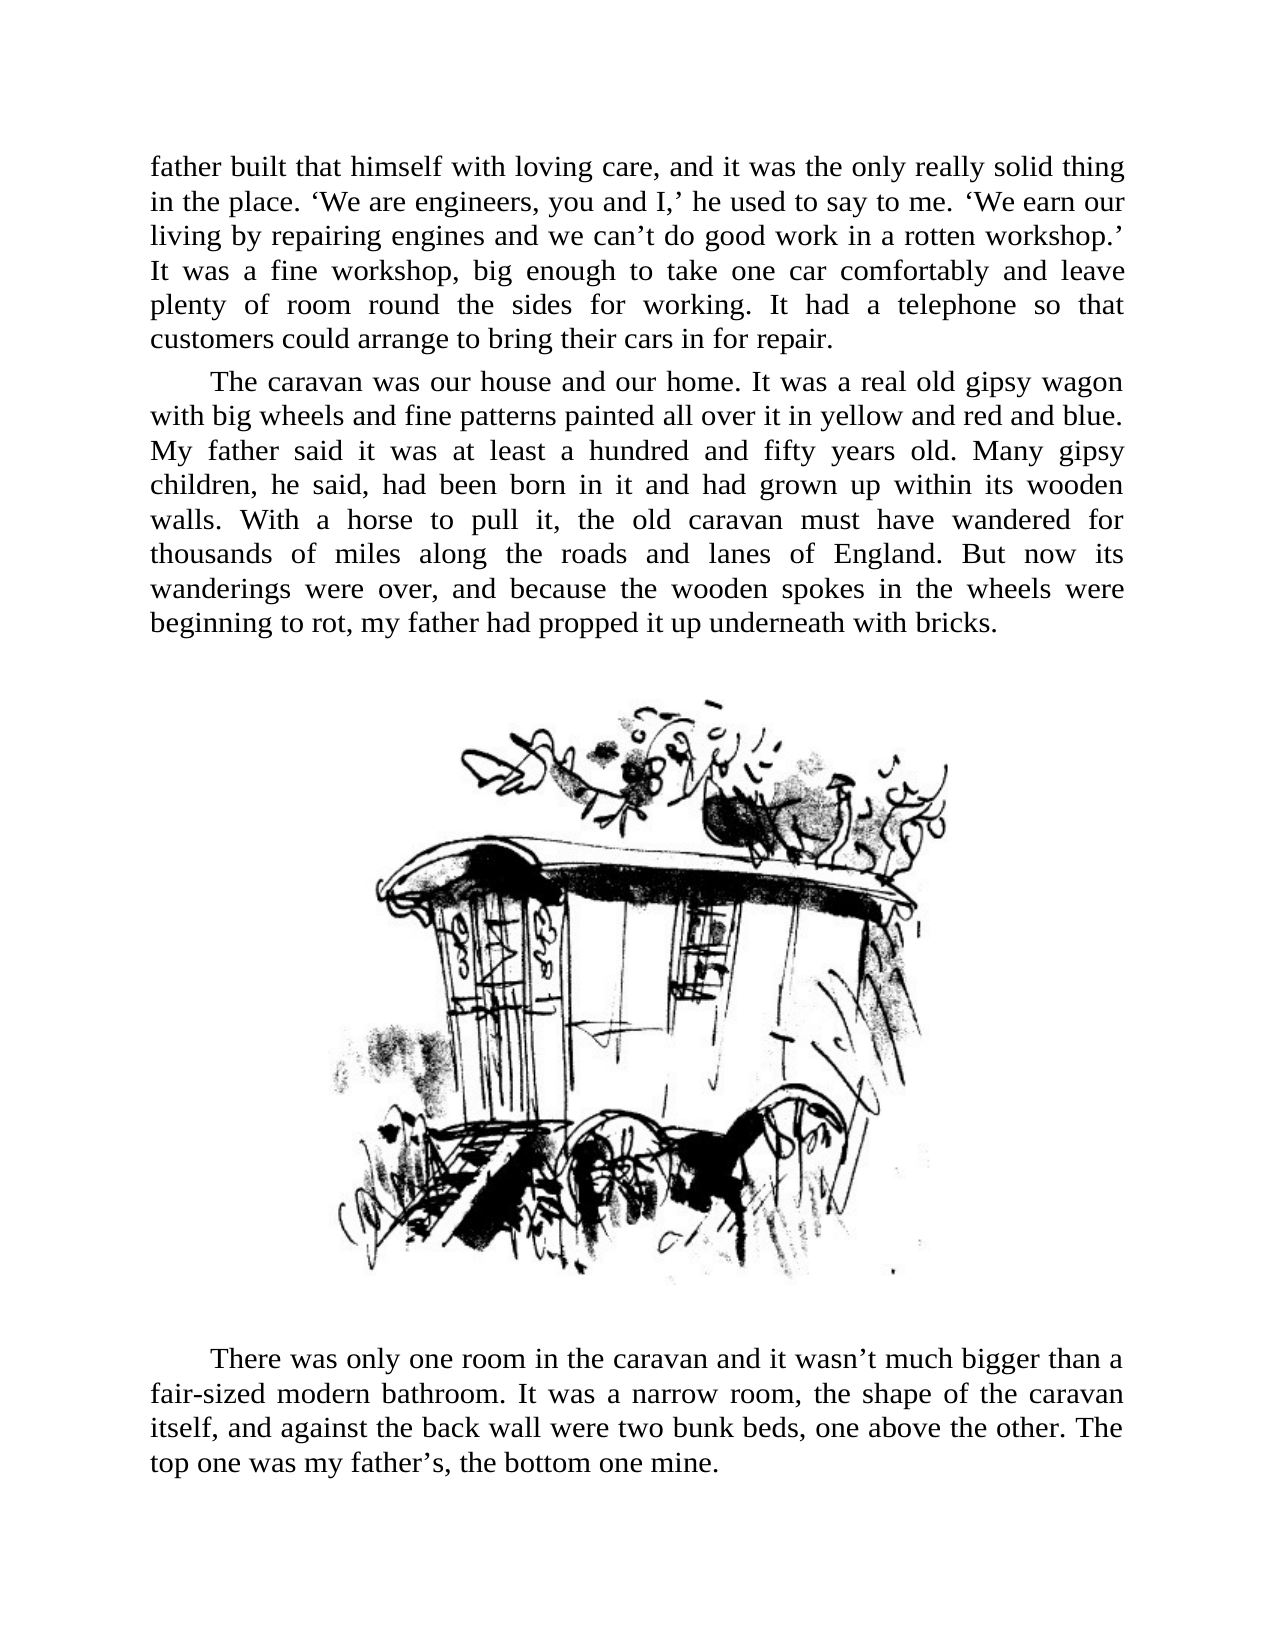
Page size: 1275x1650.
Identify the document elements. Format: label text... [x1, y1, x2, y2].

text There was only one room in the caravan and it wasn’t much bigger than a fair-sized modern bathroom. It was a narrow room, the shape of the caravan itself, and against the back wall were two bunk beds, one above the other. The top one was my father’s, the bottom one mine. [150, 1342, 1125, 1478]
text The caravan was our house and our home. It was a real old gipsy wagon with big wheels and fine patterns painted all over it in yellow and red and blue. My father said it was at least a hundred and fifty years old. Many gipsy children, he said, had been born in it and had grown up within its wooden walls. With a horse to pull it, the old caravan must have wandered for thousands of miles along the roads and lanes of England. But now its wanderings were over, and because the wooden spokes in the wheels were beginning to rot, my father had propped it up underneath with bricks. [150, 364, 1125, 639]
text father built that himself with loving care, and it was the only really solid thing in the place. ‘We are engineers, you and I,’ he used to say to me. ‘We earn our living by repairing engines and we can’t do good work in a rotten workshop.’ It was a fine workshop, big enough to take one car comfortably and leave plenty of room round the sides for working. It had a telephone so that customers could arrange to bring their cars in for repair. [150, 149, 1125, 355]
picture [328, 699, 948, 1285]
